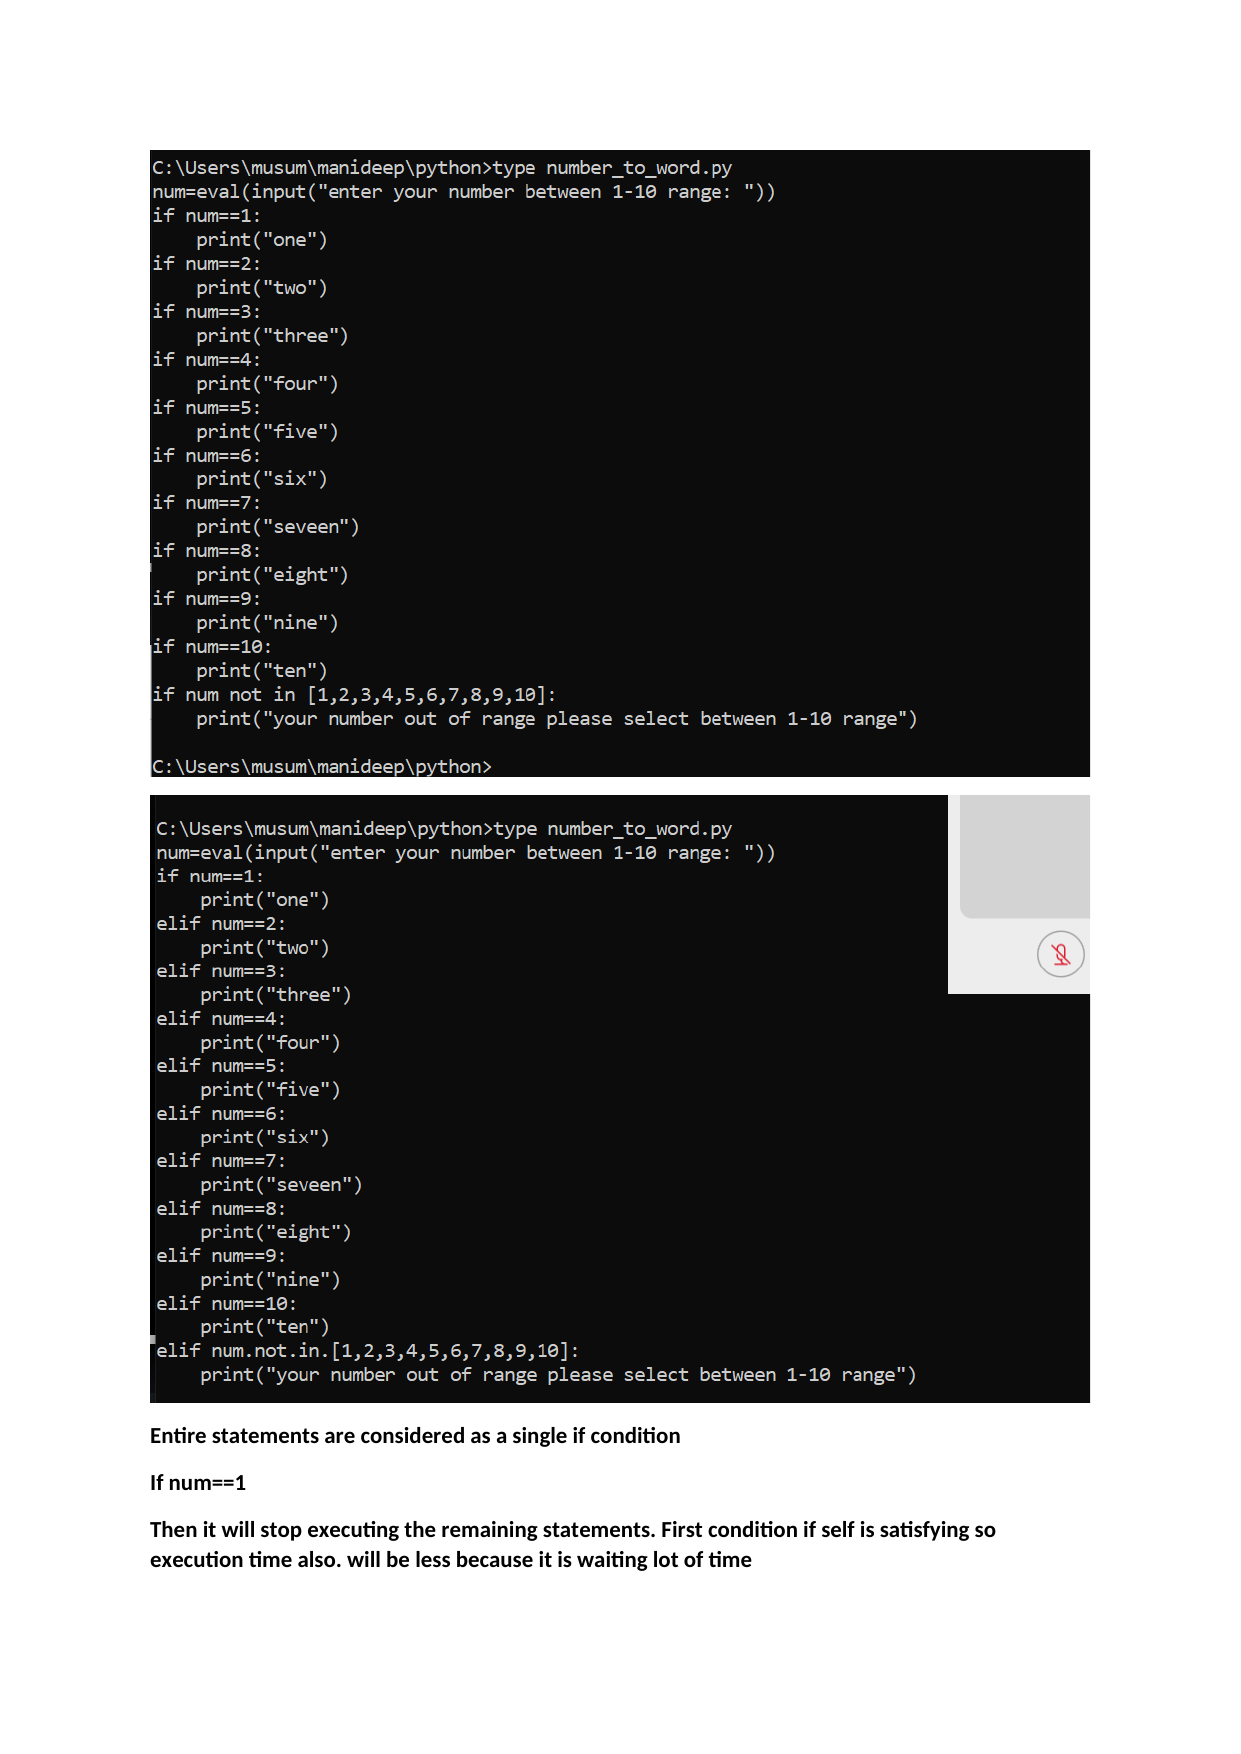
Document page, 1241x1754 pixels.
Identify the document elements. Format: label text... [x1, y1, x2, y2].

picture [150, 150, 1091, 777]
text Then it will stop executing the remaining statements. First condition if self is satisfying so execution time also. will be less because it is waiting lot of time [150, 1515, 1090, 1573]
picture [150, 795, 1091, 1403]
text Entire statements are considered as a single if condition [150, 1422, 1090, 1449]
text If num==1 [150, 1468, 1090, 1496]
